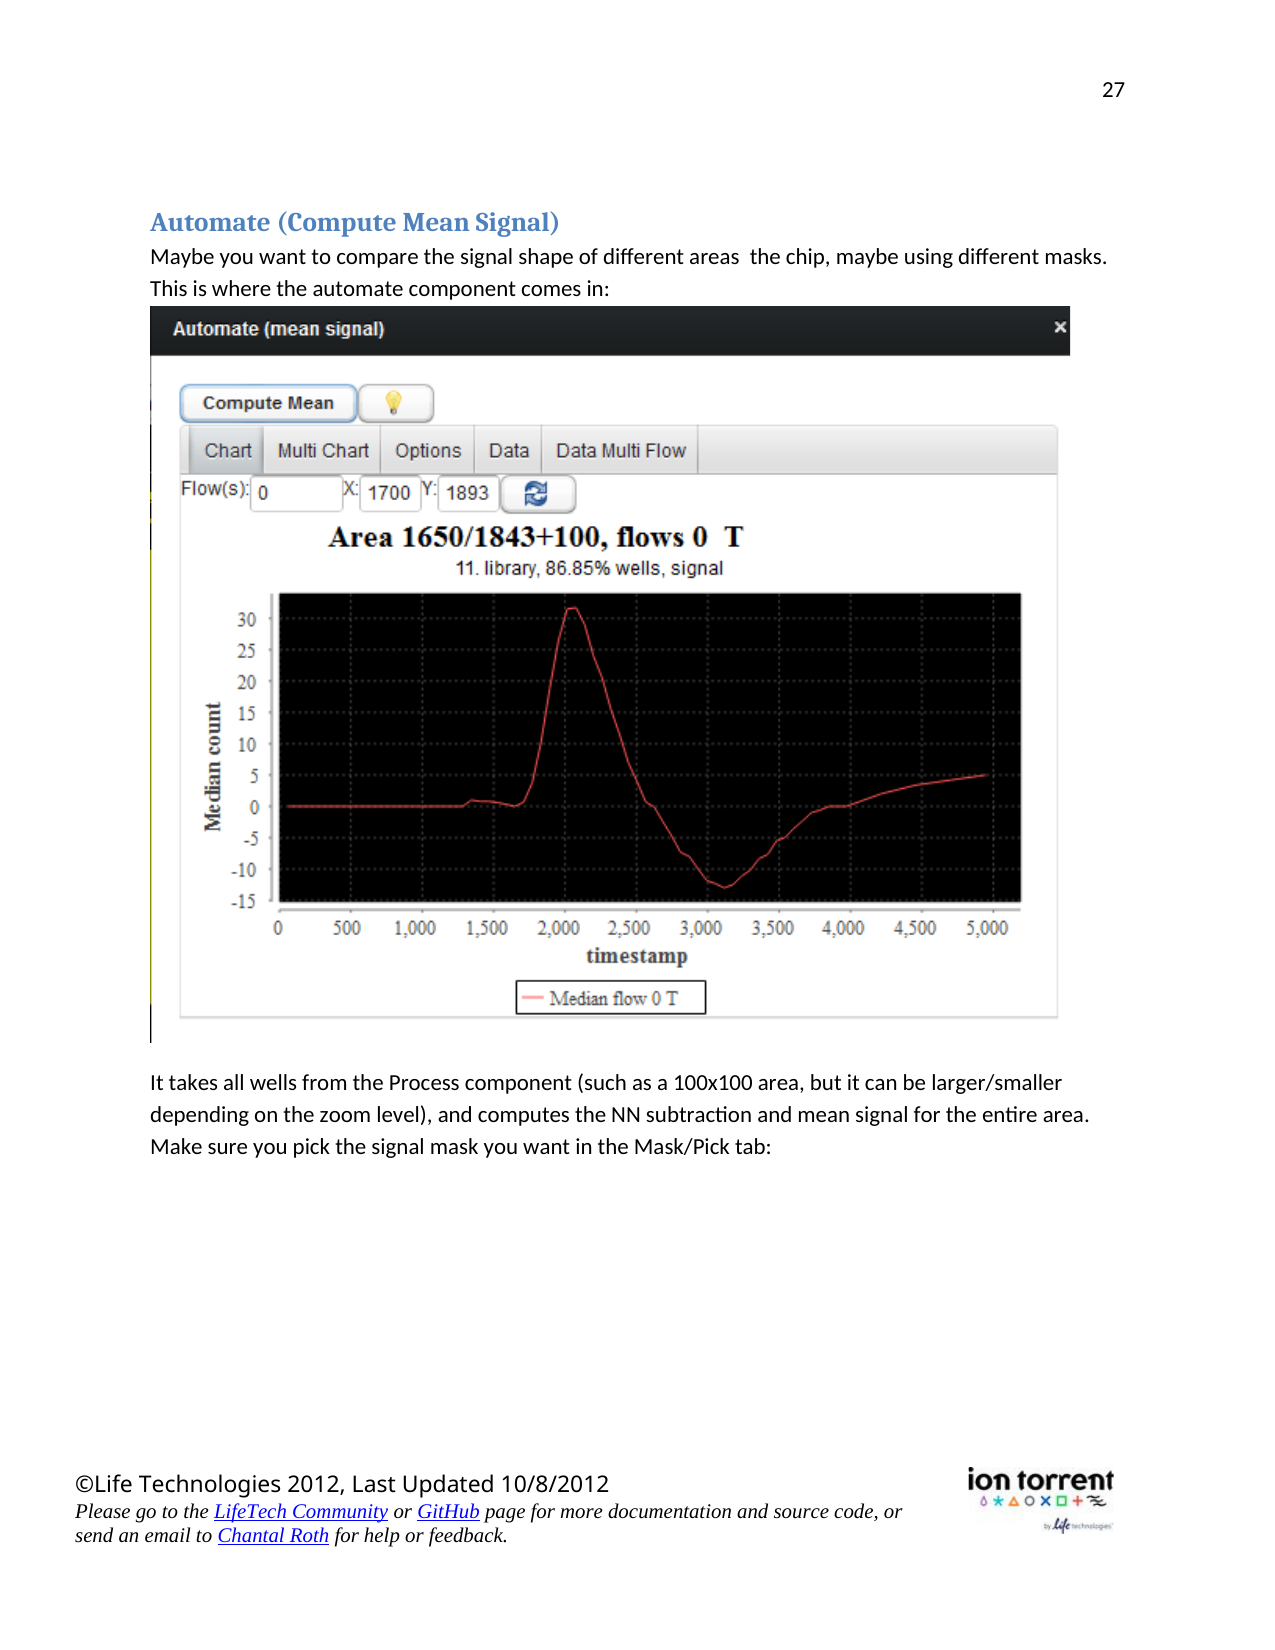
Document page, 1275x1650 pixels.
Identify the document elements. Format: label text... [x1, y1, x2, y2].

text It takes all wells from the Process component (such as a 100x100 area, but it can be larger/smaller depending on the zoom level), and computes the NN subtraction and mean signal for the entire area. Make sure you pick the signal mask you want in the Mask/Pick tab: [150, 1068, 1125, 1160]
picture [968, 1467, 1114, 1534]
subtitle Automate (Compute Mean Signal) [150, 207, 1125, 238]
picture [150, 306, 1071, 1043]
